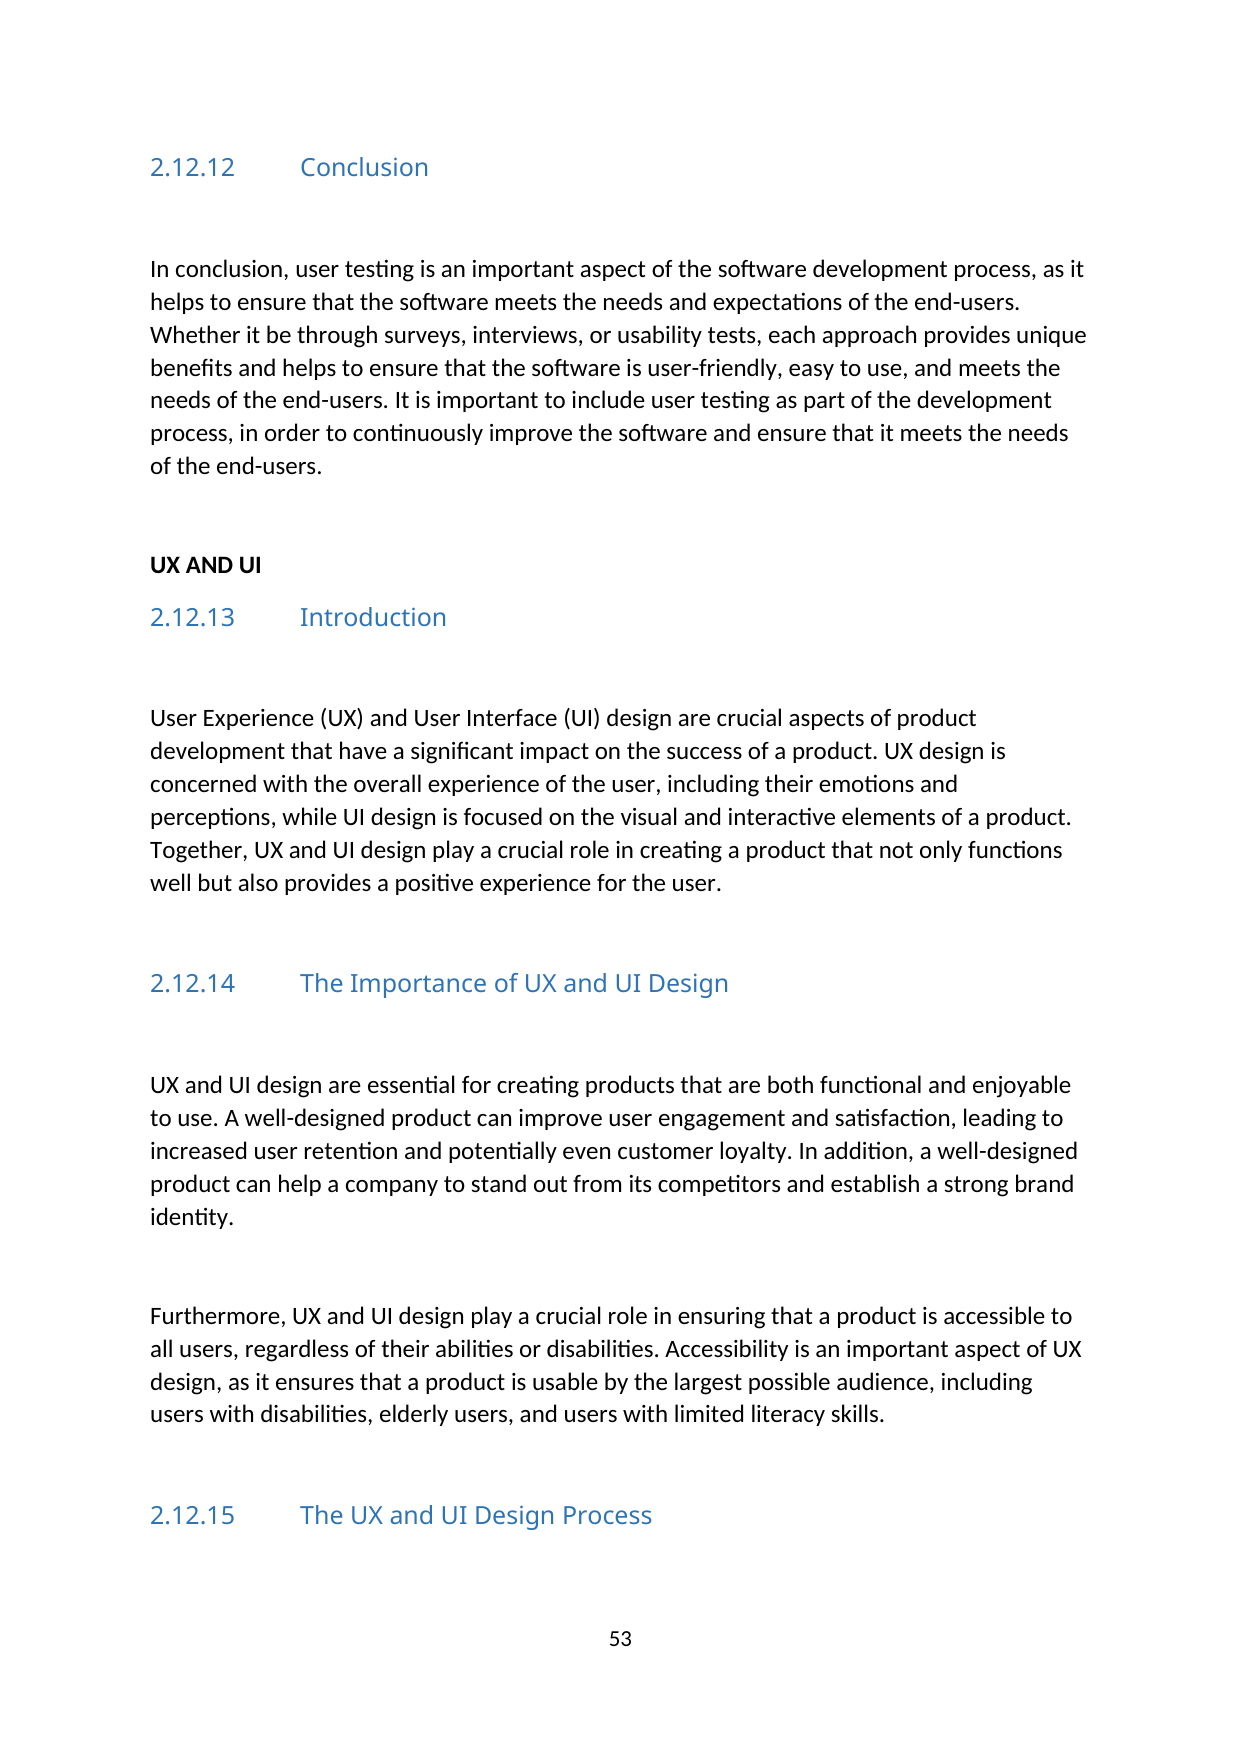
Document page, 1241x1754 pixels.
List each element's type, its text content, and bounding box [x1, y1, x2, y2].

text UX and UI design are essential for creating products that are both functional and enjoyable to use. A well-designed product can improve user engagement and satisfaction, leading to increased user retention and potentially even customer loyalty. In addition, a well-designed product can help a company to stand out from its competitors and establish a strong brand identity. [150, 1069, 1090, 1231]
subtitle Conclusion [150, 150, 1090, 184]
text In conclusion, user testing is an important aspect of the software development process, as it helps to ensure that the software meets the needs and expectations of the end-users. Whether it be through surveys, interviews, or usability tests, each approach provides unique benefits and helps to ensure that the software is user-friendly, easy to use, and meets the needs of the end-users. It is important to include user testing as part of the development process, in order to continuously improve the software and ensure that it meets the needs of the end-users. [150, 253, 1090, 481]
text User Experience (UX) and User Interface (UI) design are crucial aspects of product development that have a significant impact on the success of a product. UX design is concerned with the overall experience of the user, including their emotions and perceptions, while UI design is focused on the visual and interactive elements of a product. Together, UX and UI design play a crucial role in creating a product that not only functions well but also provides a positive experience for the user. [150, 702, 1090, 897]
subtitle Introduction [150, 599, 1090, 633]
subtitle The Importance of UX and UI Design [150, 966, 1090, 1000]
text Furthermore, UX and UI design play a crucial role in ensuring that a product is accessible to all users, regardless of their abilities or disabilities. Accessibility is an important aspect of UX design, as it ensures that a product is usable by the largest possible audience, including users with disabilities, elderly users, and users with limited literacy skills. [150, 1300, 1090, 1429]
subtitle The UX and UI Design Process [150, 1498, 1090, 1532]
text UX AND UI [150, 550, 1090, 580]
